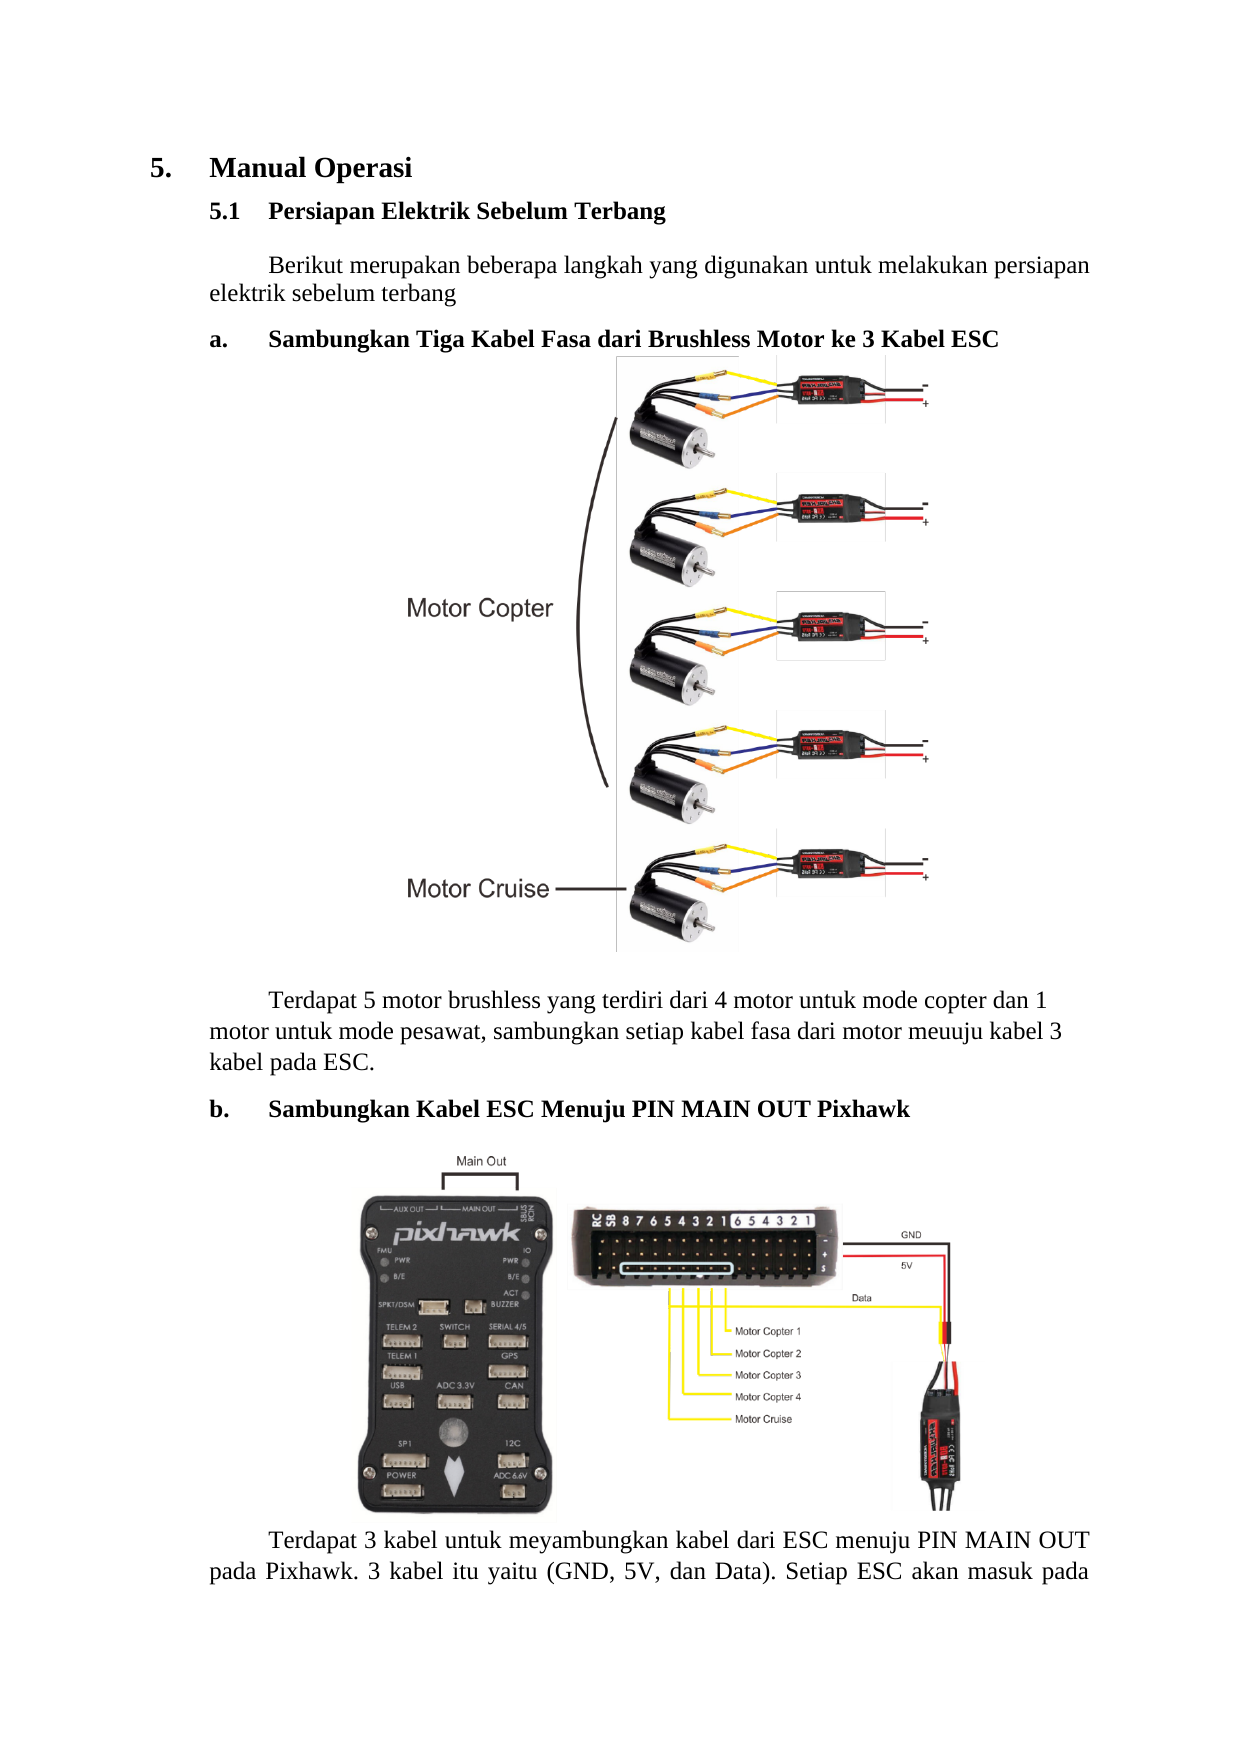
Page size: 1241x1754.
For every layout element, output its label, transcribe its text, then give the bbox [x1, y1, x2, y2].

text Berikut merupakan beberapa langkah yang digunakan untuk melakukan persiapan elektrik sebelum terbang [209, 250, 1090, 307]
subtitle Manual Operasi [150, 150, 1090, 183]
subtitle Persiapan Elektrik Sebelum Terbang [209, 196, 1090, 225]
picture [408, 355, 929, 952]
list Terdapat 5 motor brushless yang terdiri dari 4 motor untuk mode copter dan 1 motor untuk mode pesawat, sambungkan setiap kabel fasa dari motor meuuju kabel 3 kabel pada ESC. [209, 985, 1090, 1076]
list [209, 1525, 1090, 1585]
subtitle Sambungkan Tiga Kabel Fasa dari Brushless Motor ke 3 Kabel ESC [209, 324, 1090, 353]
subtitle Sambungkan Kabel ESC Menuju PIN MAIN OUT Pixhawk [209, 1094, 1090, 1123]
picture [351, 1156, 986, 1523]
